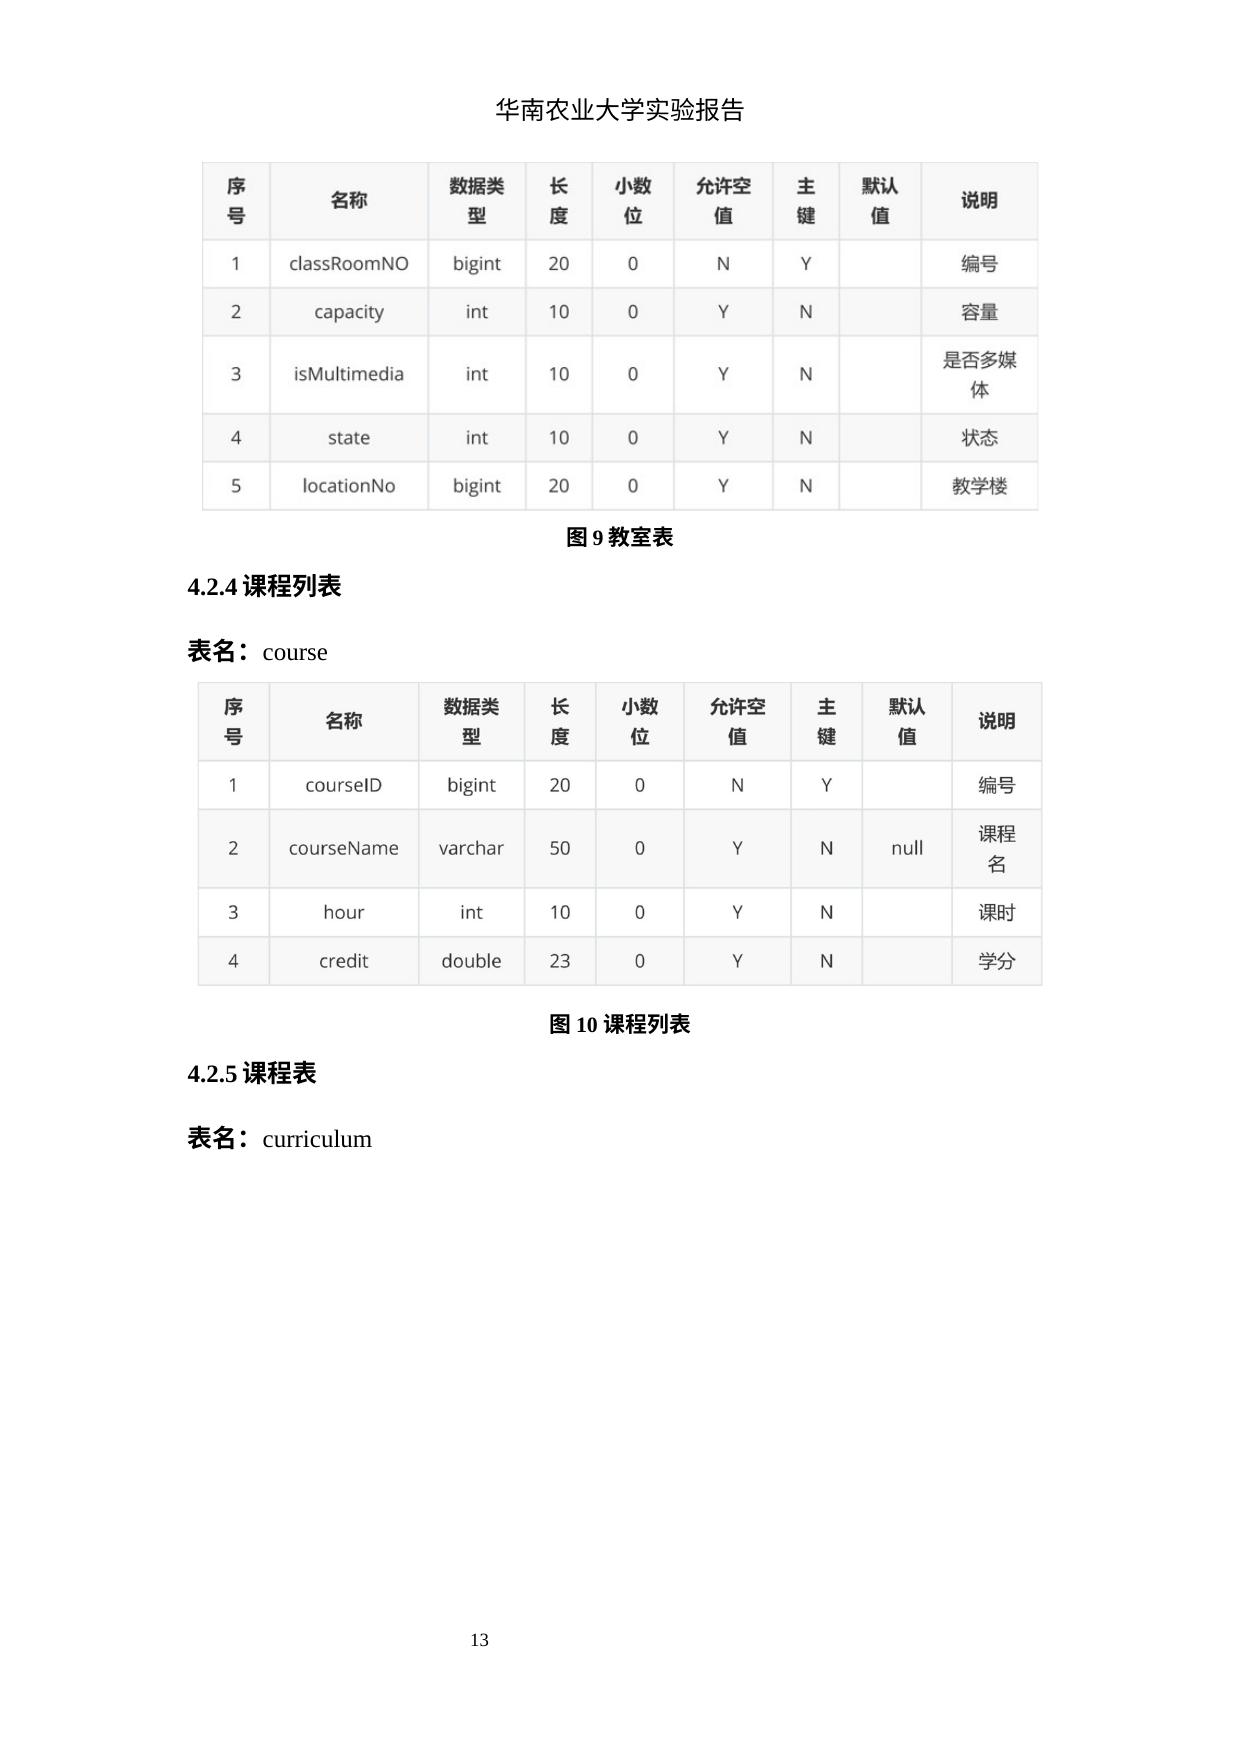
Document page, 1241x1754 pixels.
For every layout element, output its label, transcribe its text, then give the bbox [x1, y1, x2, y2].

text 表名：course [187, 617, 1053, 682]
text 图10 课程列表 [187, 1007, 1053, 1039]
text 表名：curriculum [187, 1104, 1053, 1169]
picture [197, 682, 1043, 986]
text 4.2.5课程表 [187, 1039, 1053, 1104]
text 图9 教室表 [187, 519, 1053, 552]
picture [202, 162, 1039, 511]
text 4.2.4课程列表 [187, 552, 1053, 617]
